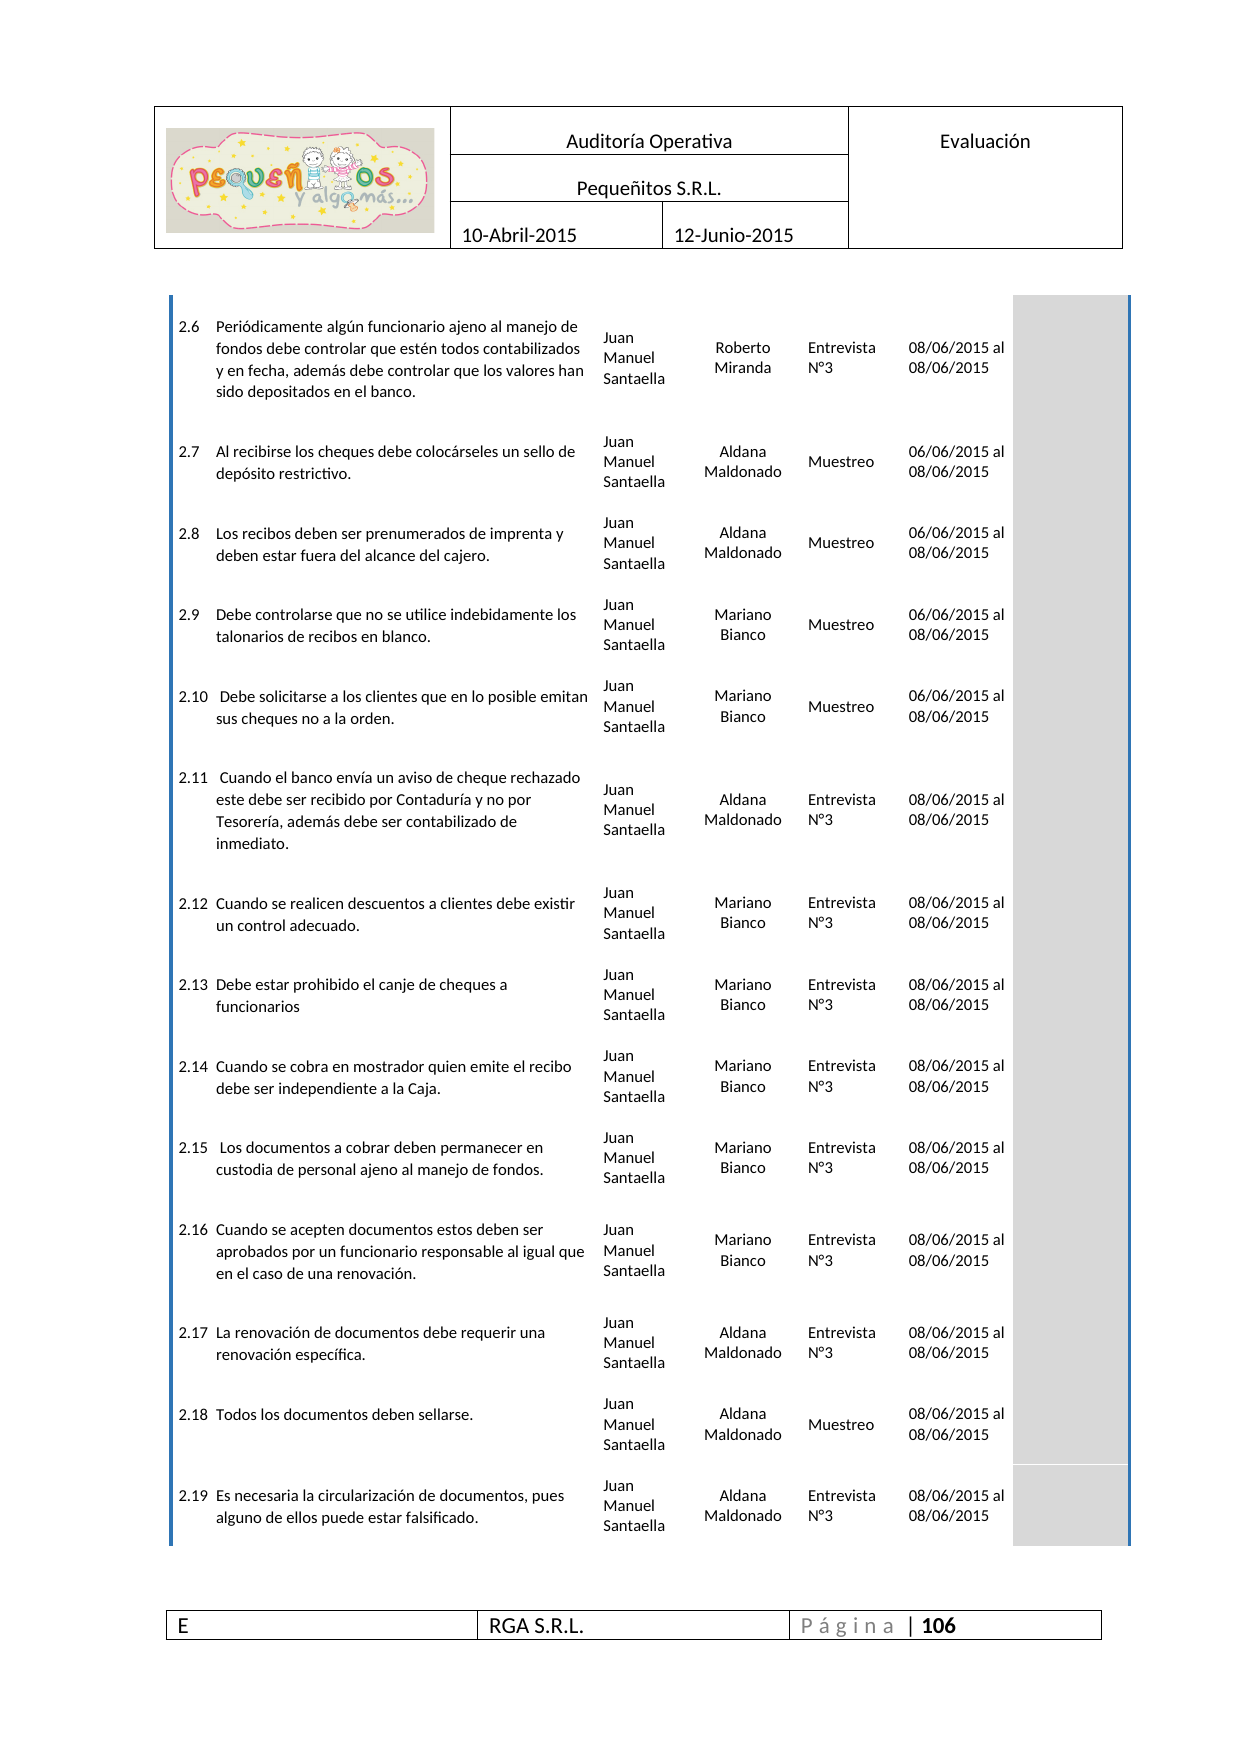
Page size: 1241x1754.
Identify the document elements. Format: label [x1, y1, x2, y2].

picture [166, 128, 435, 233]
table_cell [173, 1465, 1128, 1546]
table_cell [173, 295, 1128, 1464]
